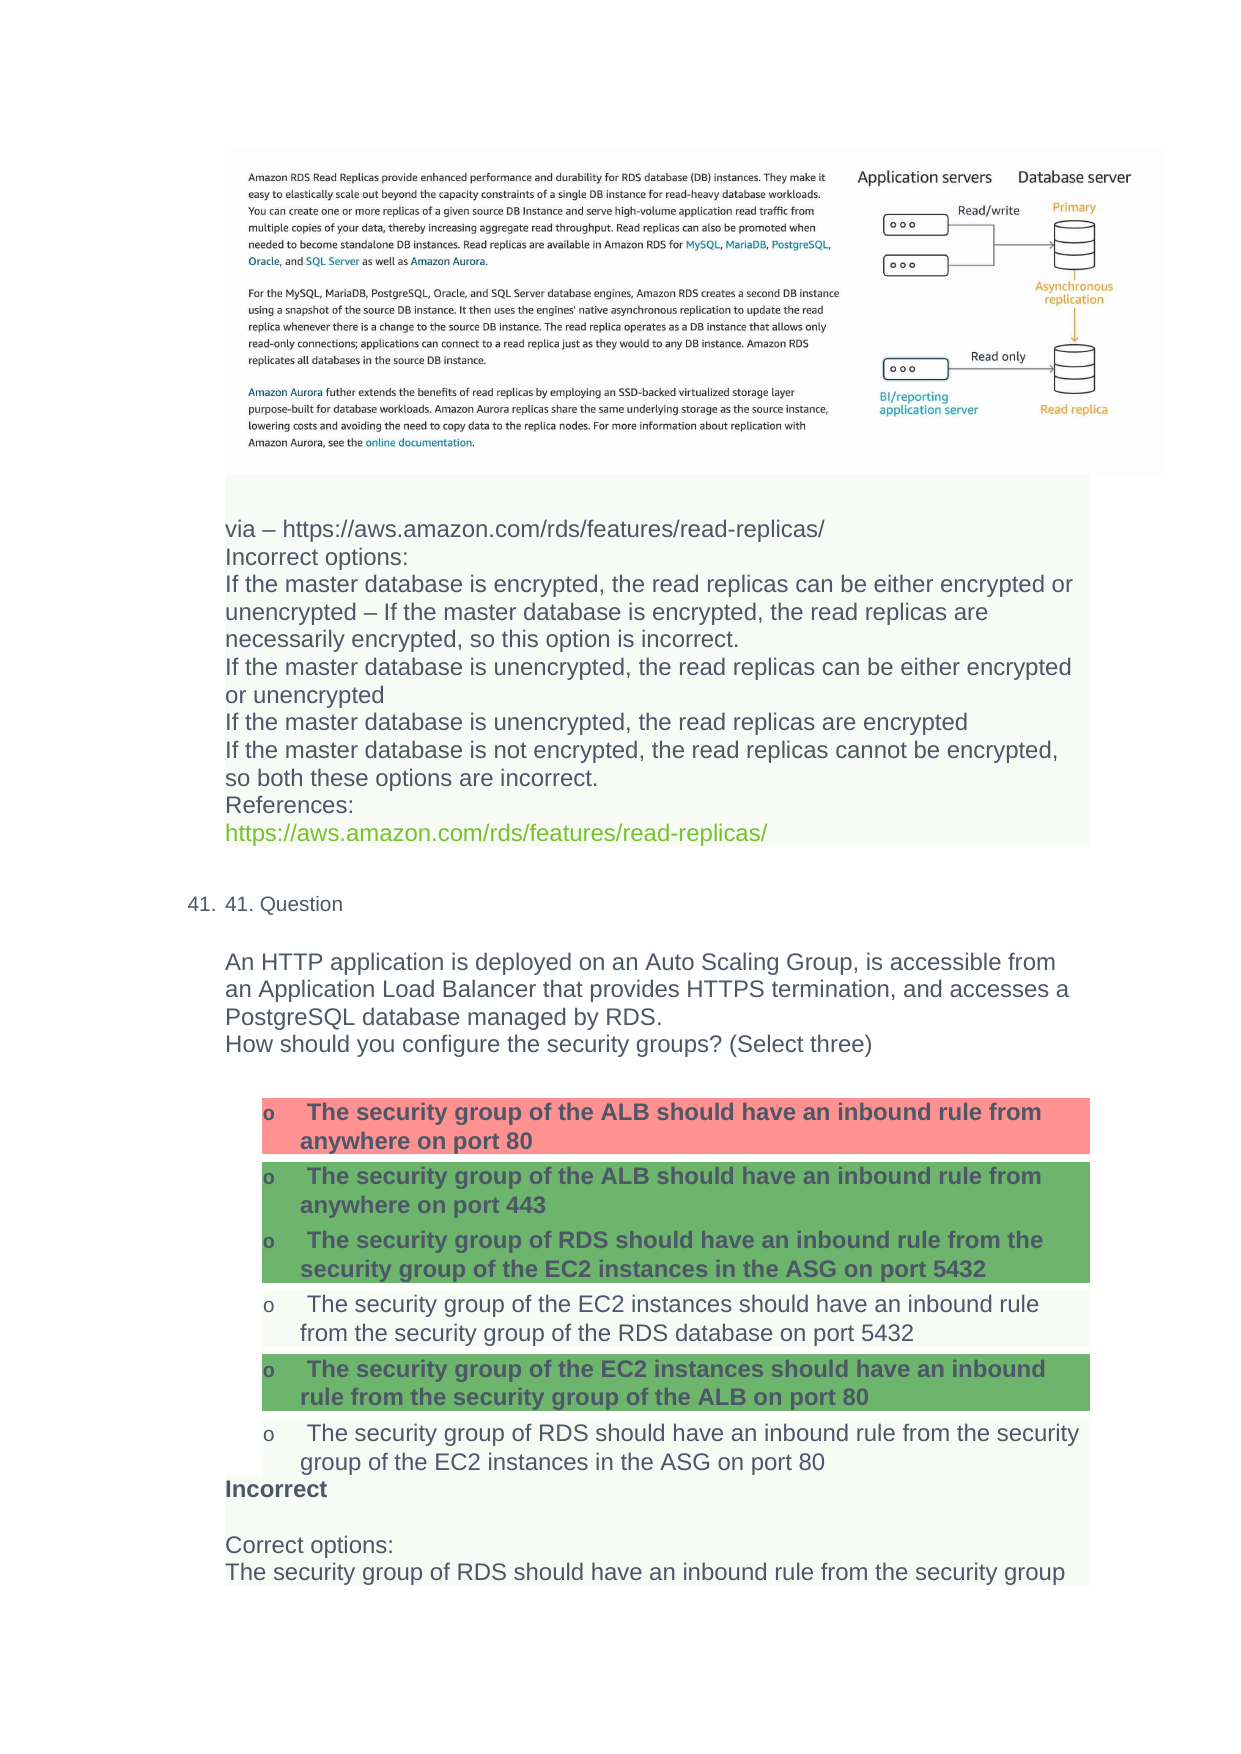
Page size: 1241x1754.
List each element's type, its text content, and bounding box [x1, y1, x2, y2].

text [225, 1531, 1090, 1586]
list The security group of RDS should have an inbound rule from the security group of the EC2 instances in the ASG on port 80 [262, 1419, 1090, 1475]
text An HTTP application is deployed on an Auto Scaling Group, is accessible from an Application Load Balancer that provides HTTPS termination, and accesses a PostgreSQL database managed by RDS. How should you configure the security groups? (Select three) [225, 947, 1090, 1058]
list The security group of the ALB should have an inbound rule from anywhere on port 80 [262, 1098, 1090, 1154]
list 41. Question [187, 886, 1090, 916]
text via – https://aws.amazon.com/rds/features/read-replicas/ Incorrect options: If the master database is encrypted, the read replicas can be either encrypted or unencrypted – If the master database is encrypted, the read replicas are necessarily encrypted, so this option is incorrect. If the master database is unencrypted, the read replicas can be either encrypted or unencrypted If the master database is unencrypted, the read replicas are encrypted If the master database is not encrypted, the read replicas cannot be encrypted, so both these options are incorrect. References: https://aws.amazon.com/rds/features/read-replicas/ [225, 515, 1090, 846]
text Incorrect [225, 1475, 1090, 1531]
list The security group of the EC2 instances should have an inbound rule from the security group of the RDS database on port 5432 [262, 1290, 1090, 1347]
picture [225, 150, 1166, 475]
list The security group of the EC2 instances should have an inbound rule from the security group of the ALB on port 80 [262, 1354, 1090, 1411]
list The security group of RDS should have an inbound rule from the security group of the EC2 instances in the ASG on port 5432 [262, 1226, 1090, 1283]
list The security group of the ALB should have an inbound rule from anywhere on port 443 [262, 1162, 1090, 1218]
